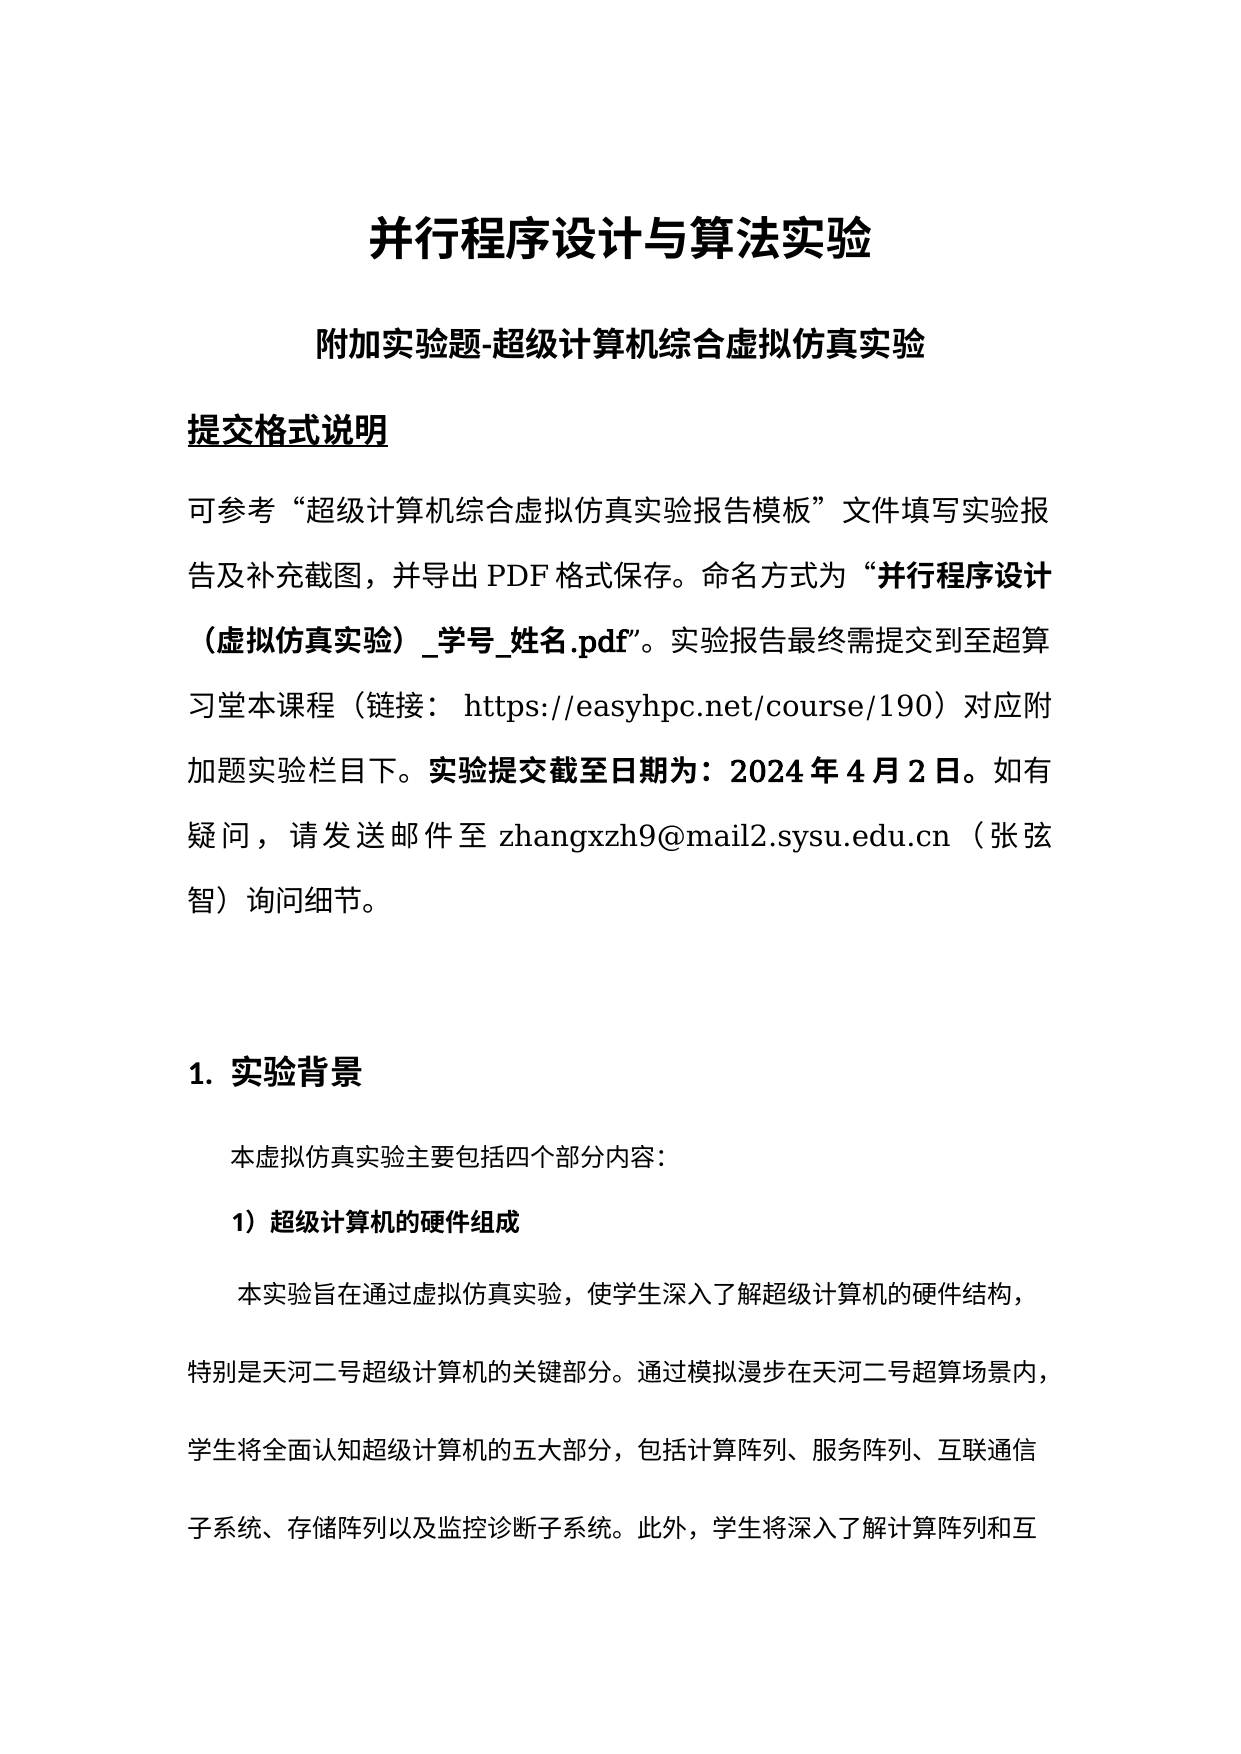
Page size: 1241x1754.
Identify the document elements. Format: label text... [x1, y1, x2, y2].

text 提交格式说明 [187, 395, 1053, 460]
text 本虚拟仿真实验主要包括四个部分内容： [230, 1123, 1053, 1188]
subtitle 实验背景 [187, 1038, 1053, 1103]
text 可参考“超级计算机综合虚拟仿真实验报告模板”文件填写实验报告及补充截图，并导出PDF格式保存。命名方式为“并行程序设计（虚拟仿真实验）_学号_姓名.pdf”。实验报告最终需提交到至超算习堂本课程（链接： https://easyhpc.net/course/190）对应附加题实验栏目下。实验提交截至日期为：2024年4月2日。如有疑问，请发送邮件至zhangxzh9@mail2.sysu.edu.cn（张弦智）询问细节。 [187, 476, 1053, 931]
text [187, 1260, 1053, 1559]
text 1）超级计算机的硬件组成 [231, 1188, 1053, 1253]
title 并行程序设计与算法实验 [187, 187, 1053, 284]
subtitle 附加实验题-超级计算机综合虚拟仿真实验 [187, 309, 1053, 374]
